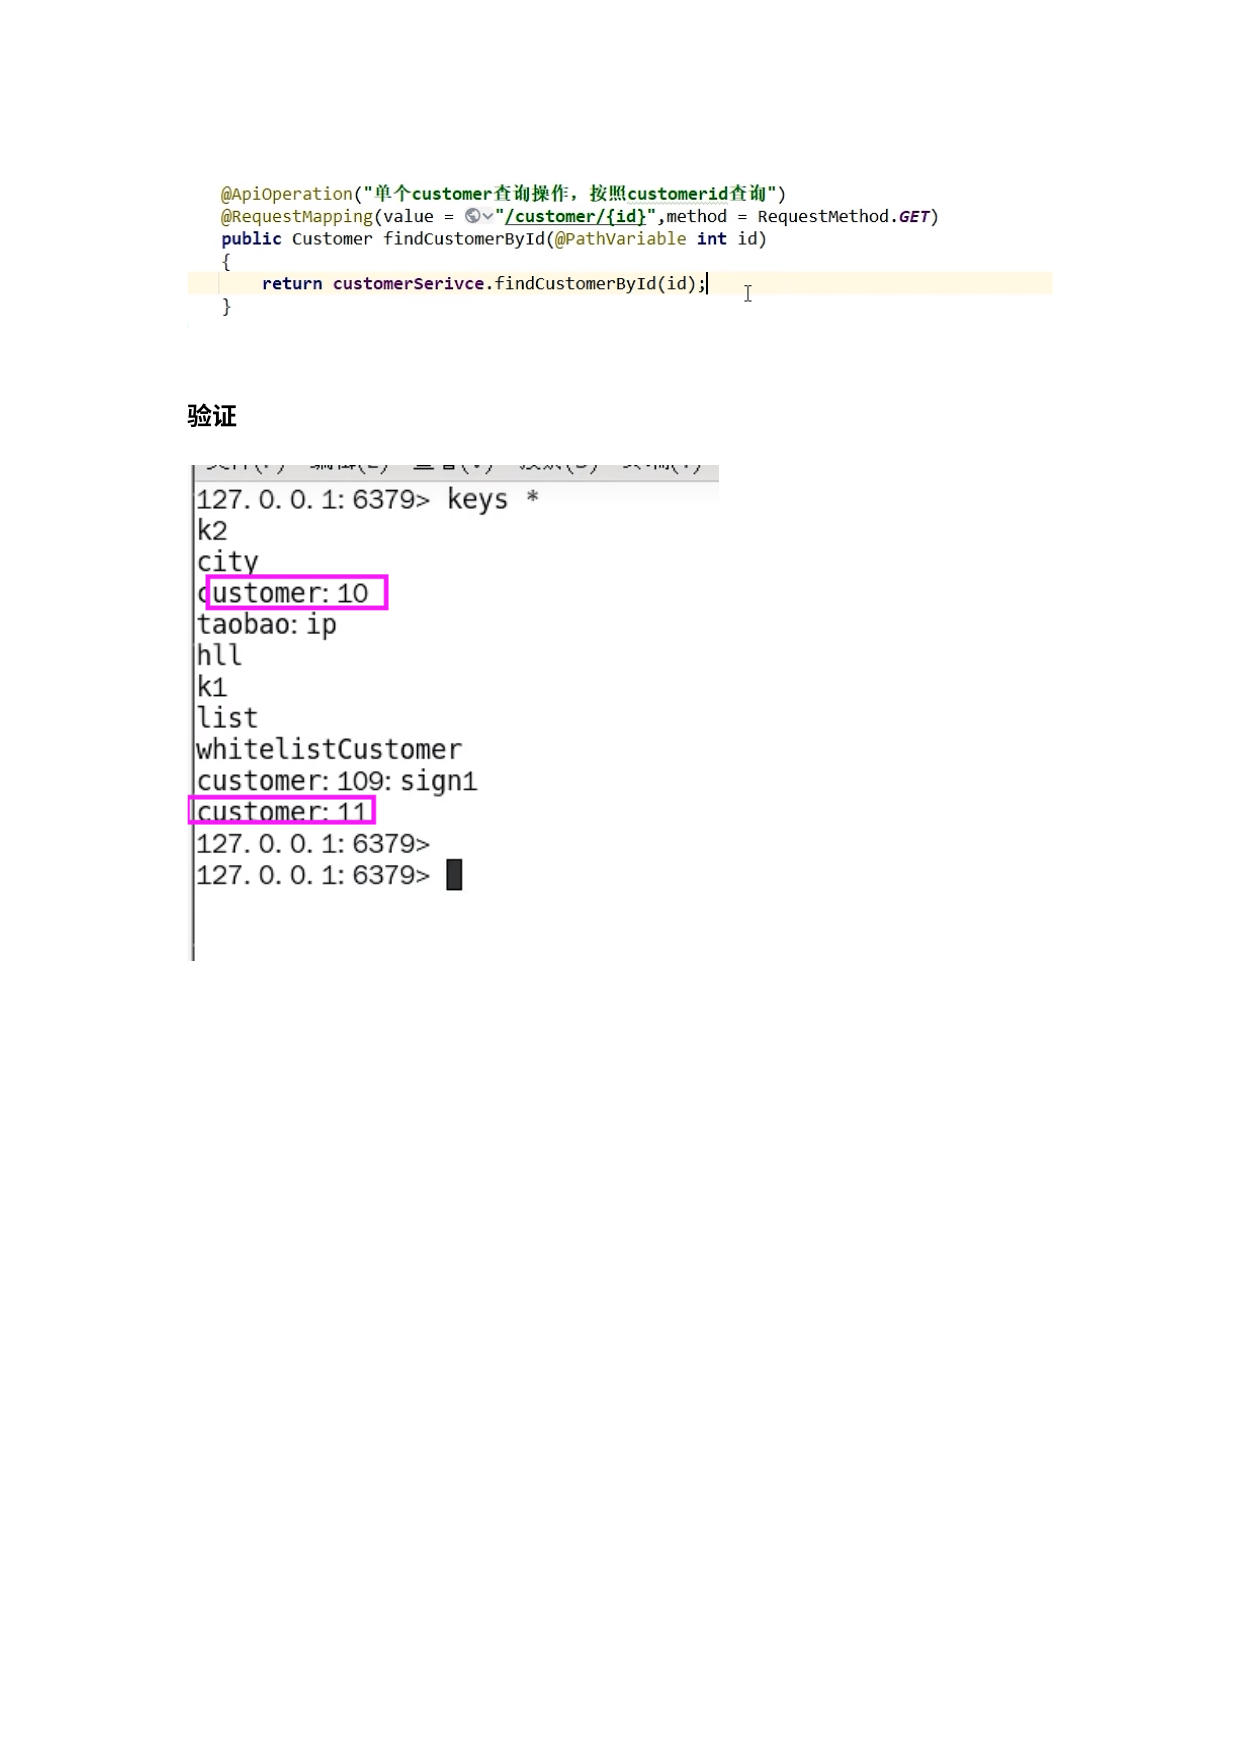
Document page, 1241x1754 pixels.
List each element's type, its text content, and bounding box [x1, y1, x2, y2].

picture [187, 465, 719, 961]
picture [187, 162, 1053, 328]
subtitle 验证 [187, 382, 1053, 447]
